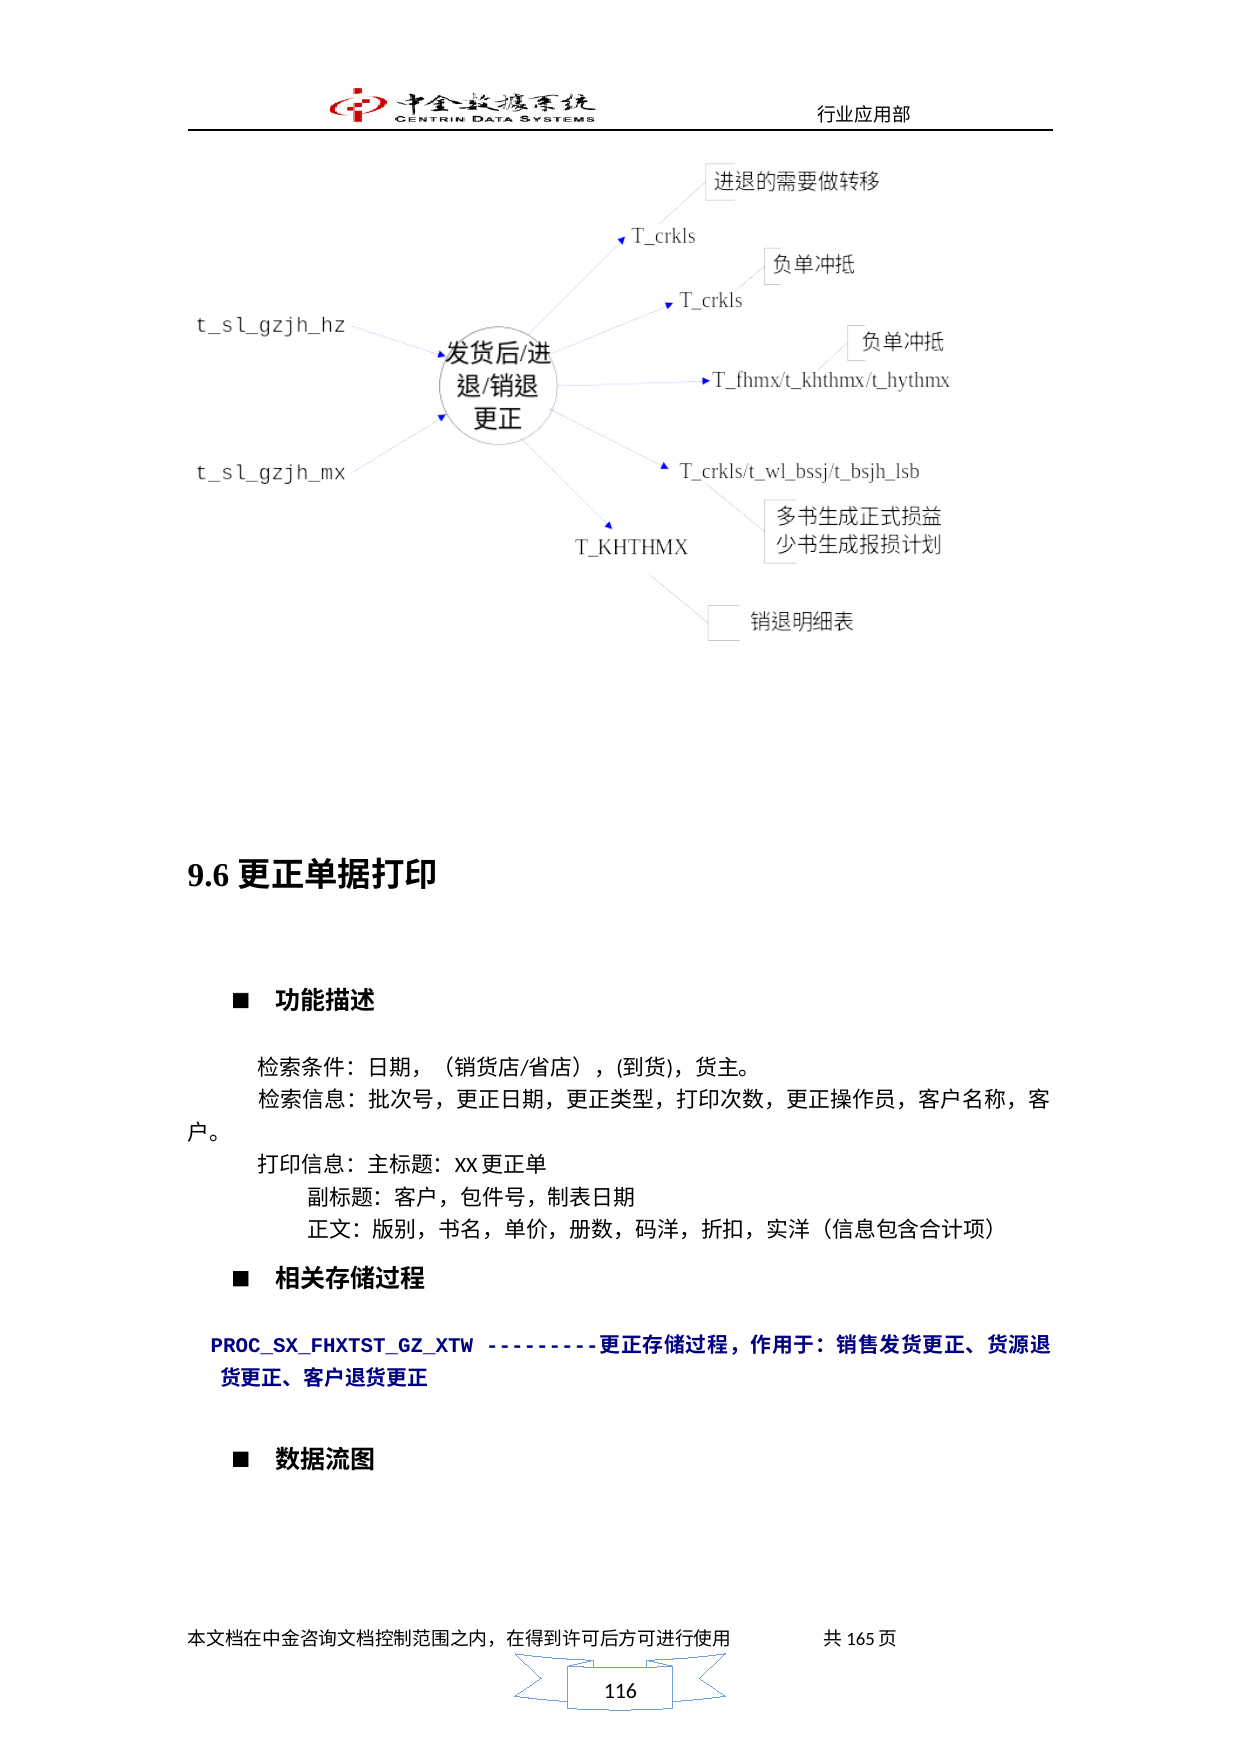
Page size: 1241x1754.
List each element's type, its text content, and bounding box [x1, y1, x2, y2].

picture [329, 88, 597, 122]
text 检索条件：日期，（销货店/省店），(到货)，货主。 [187, 1049, 1053, 1082]
text 检索信息：批次号，更正日期，更正类型，打印次数，更正操作员，客户名称，客户。 [187, 1082, 1053, 1147]
list 相关存储过程 [231, 1244, 1053, 1309]
list 功能描述 [231, 966, 1053, 1031]
text 正文：版别，书名，单价，册数，码洋，折扣，实洋（信息包含合计项） [187, 1212, 1053, 1244]
text PROC_SX_FHXTST_GZ_XTW ---------更正存储过程，作用于：销售发货更正、货源退货更正、客户退货更正 [187, 1327, 1053, 1392]
list 数据流图 [231, 1425, 1053, 1490]
text 打印信息：主标题：XX更正单 [187, 1147, 1053, 1179]
subtitle 9.6 更正单据打印 [187, 839, 1053, 904]
text 副标题：客户，包件号，制表日期 [187, 1179, 1053, 1212]
